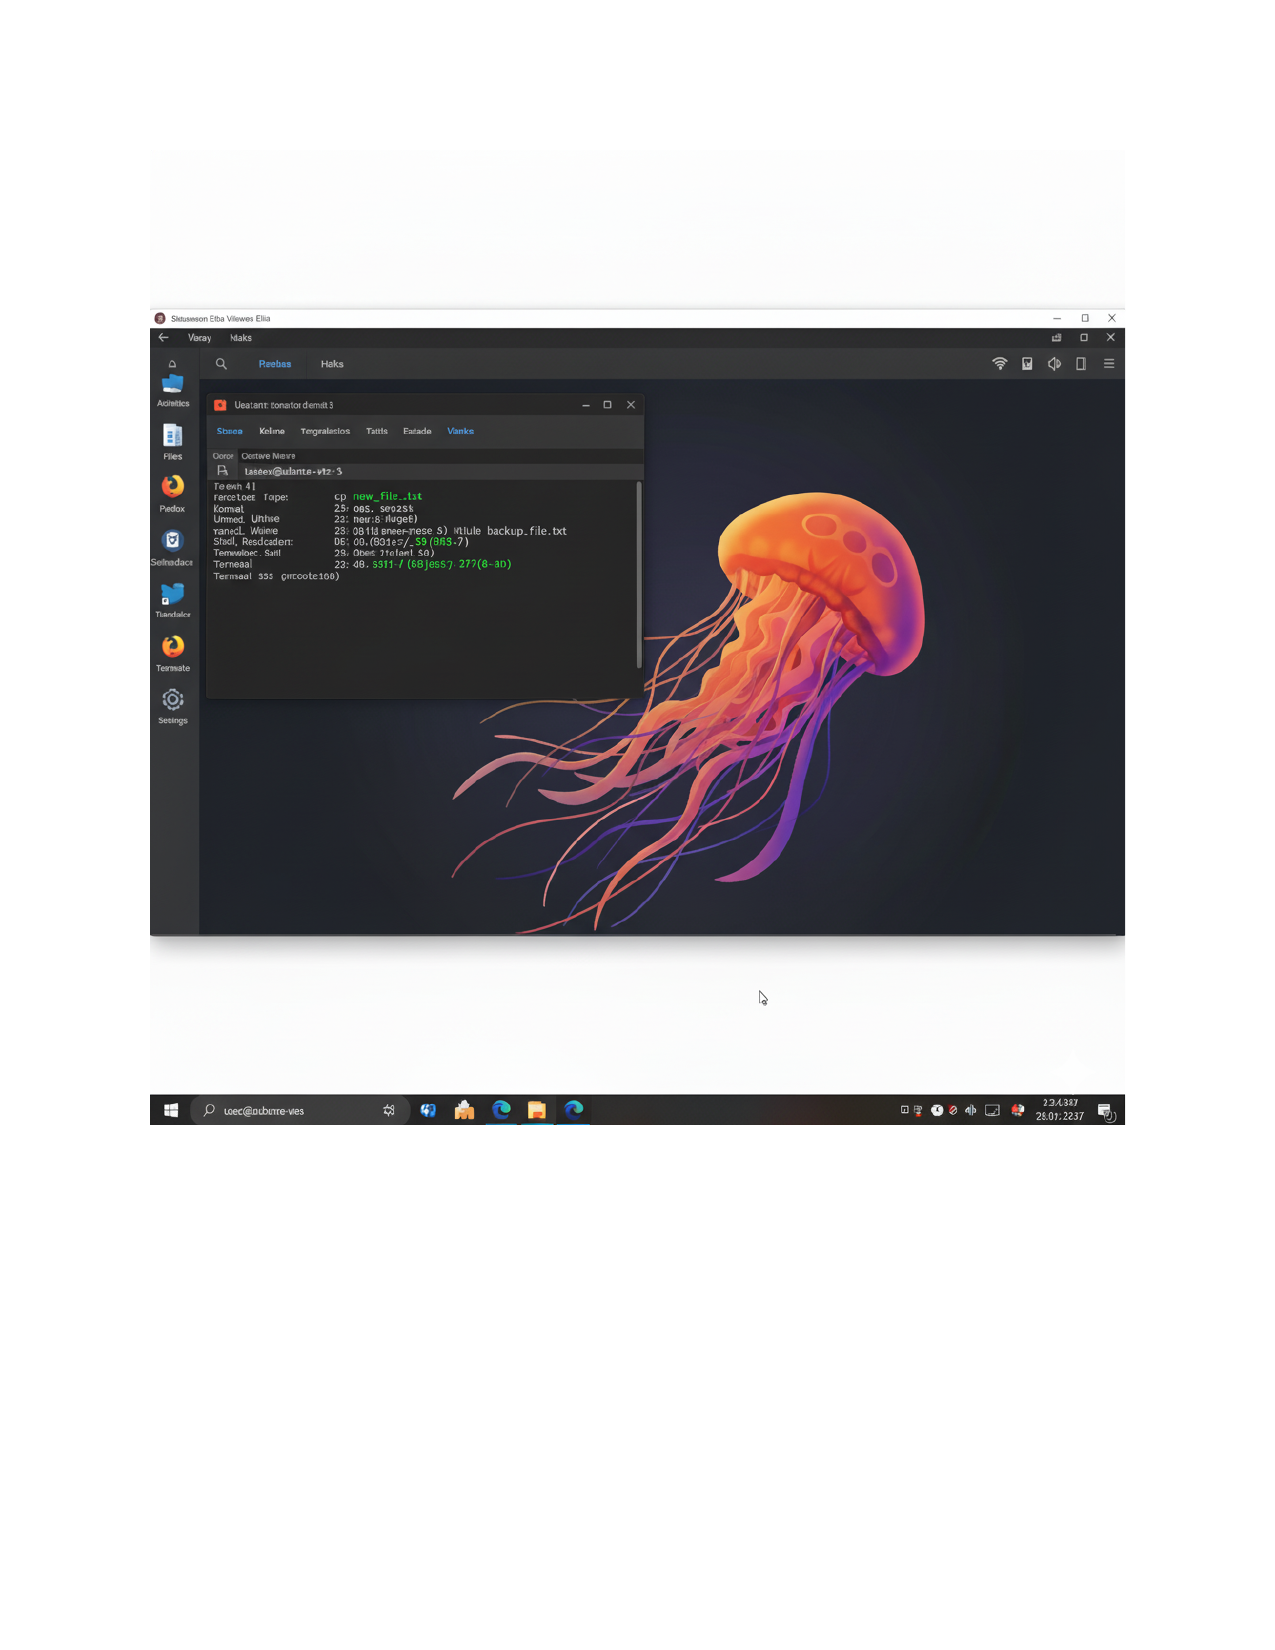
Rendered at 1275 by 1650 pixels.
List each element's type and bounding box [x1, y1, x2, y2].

picture [150, 150, 1125, 1125]
